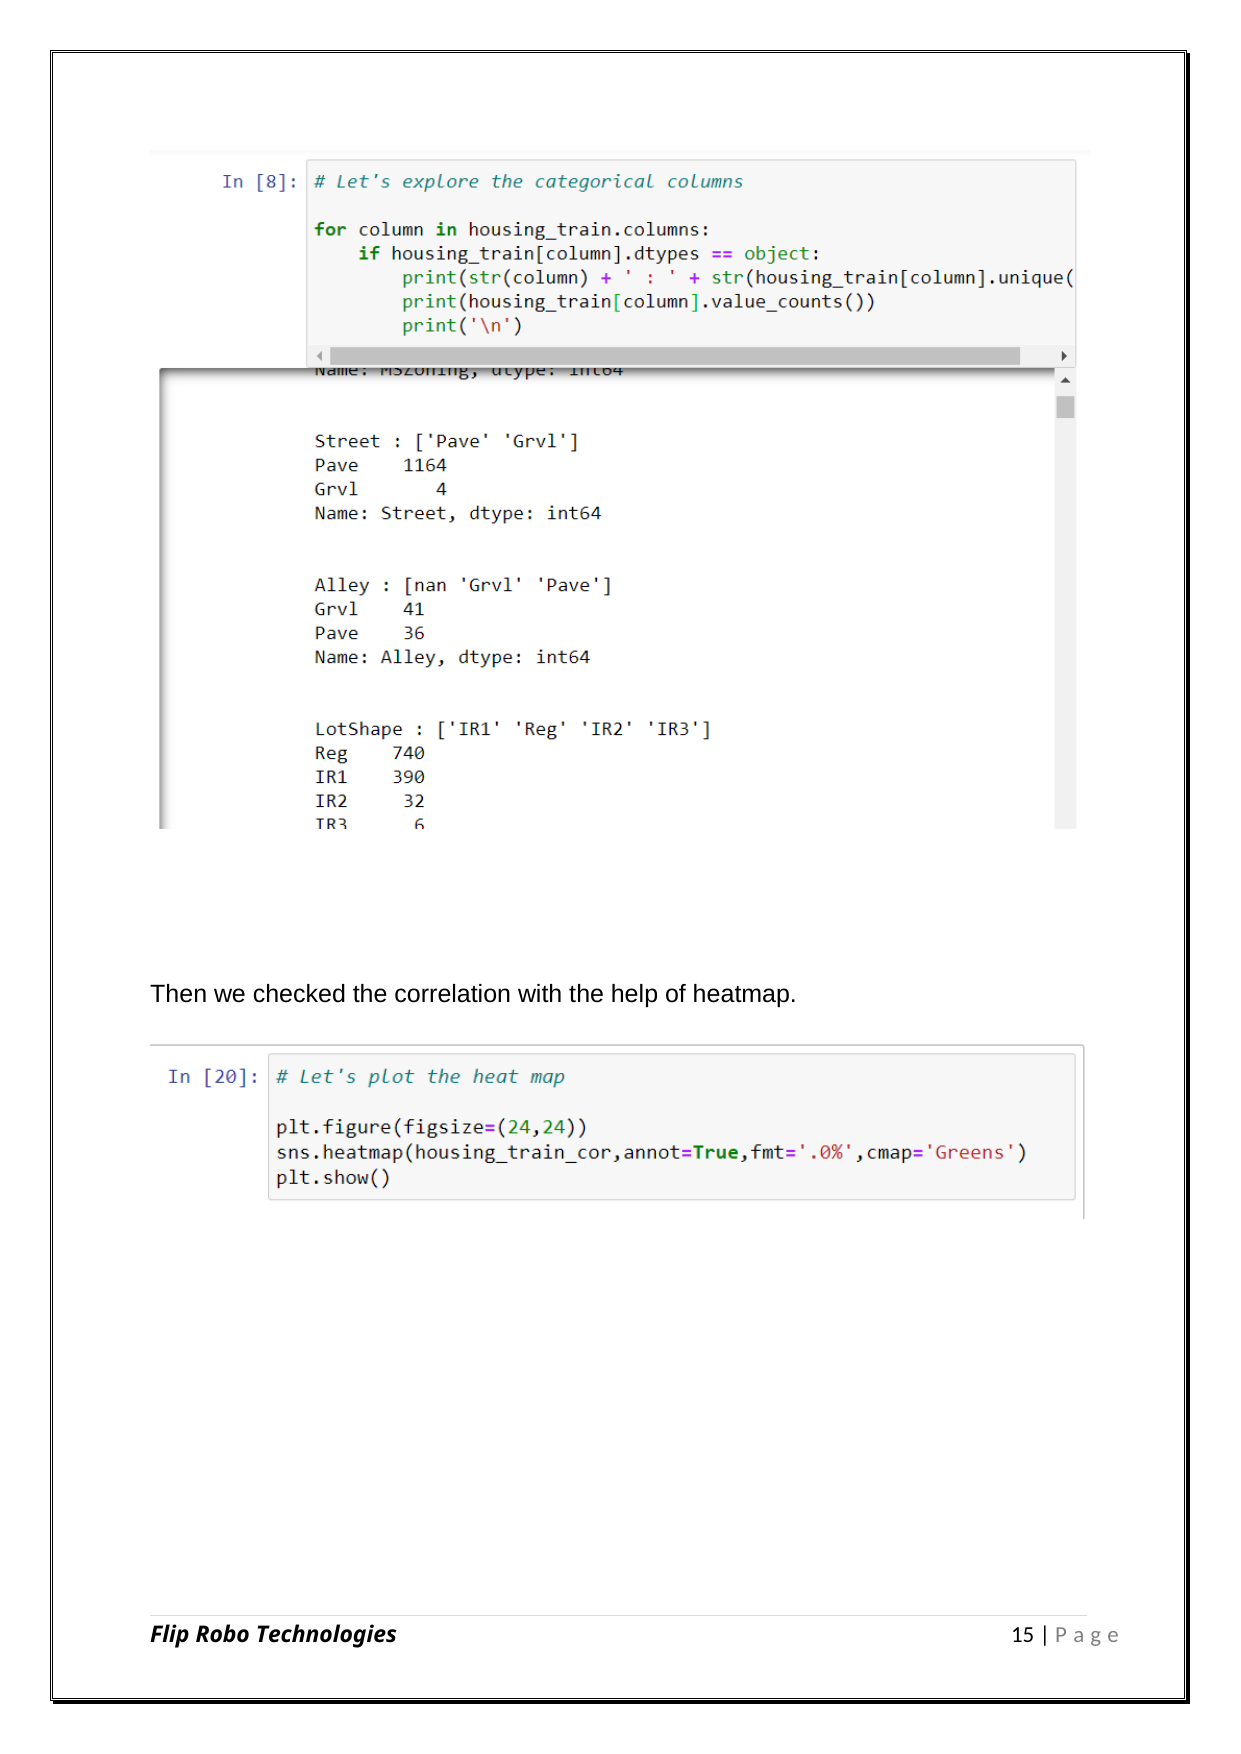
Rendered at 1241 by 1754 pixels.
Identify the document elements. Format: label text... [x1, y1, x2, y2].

text Then we checked the correlation with the help of heatmap. [150, 979, 1087, 1008]
picture [150, 150, 1091, 829]
picture [150, 1038, 1091, 1219]
